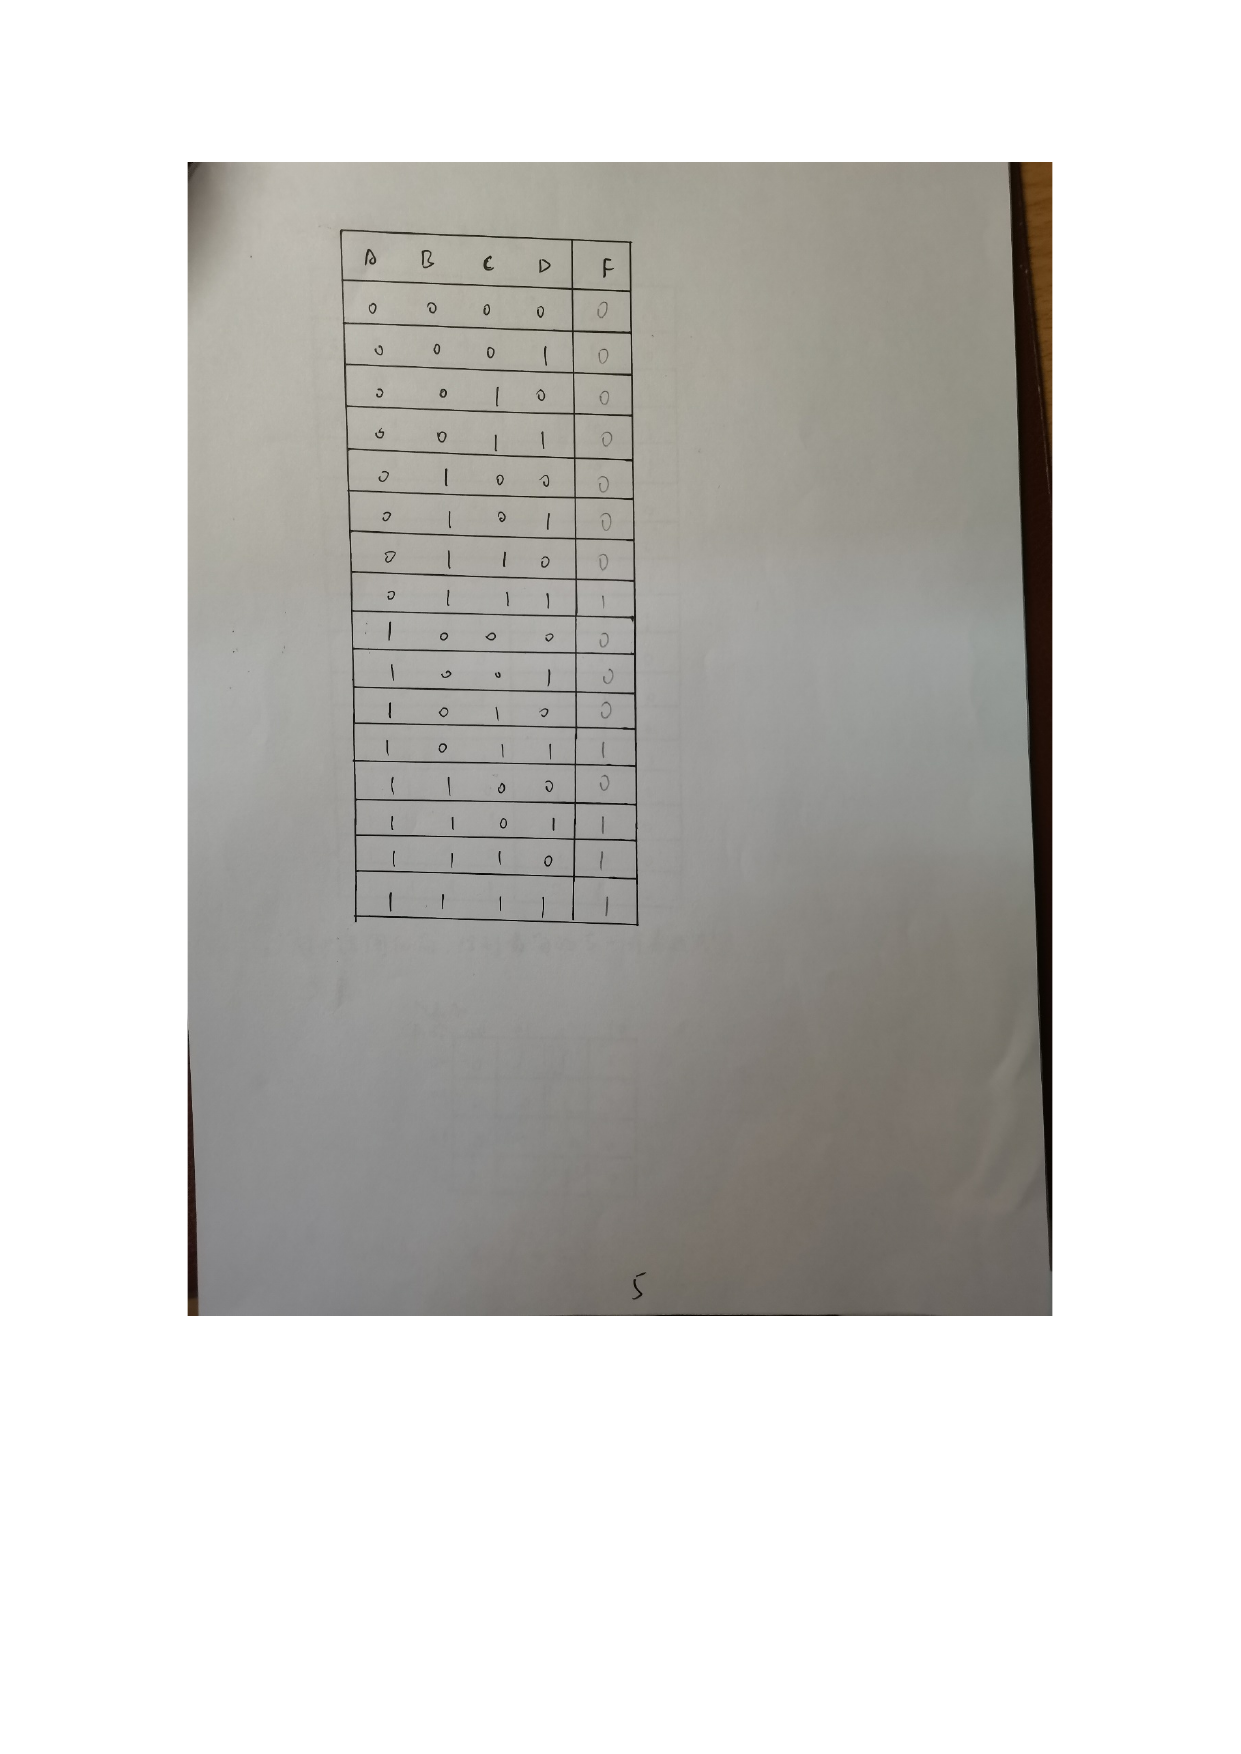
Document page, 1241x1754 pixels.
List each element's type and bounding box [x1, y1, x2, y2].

picture [187, 162, 1053, 1316]
